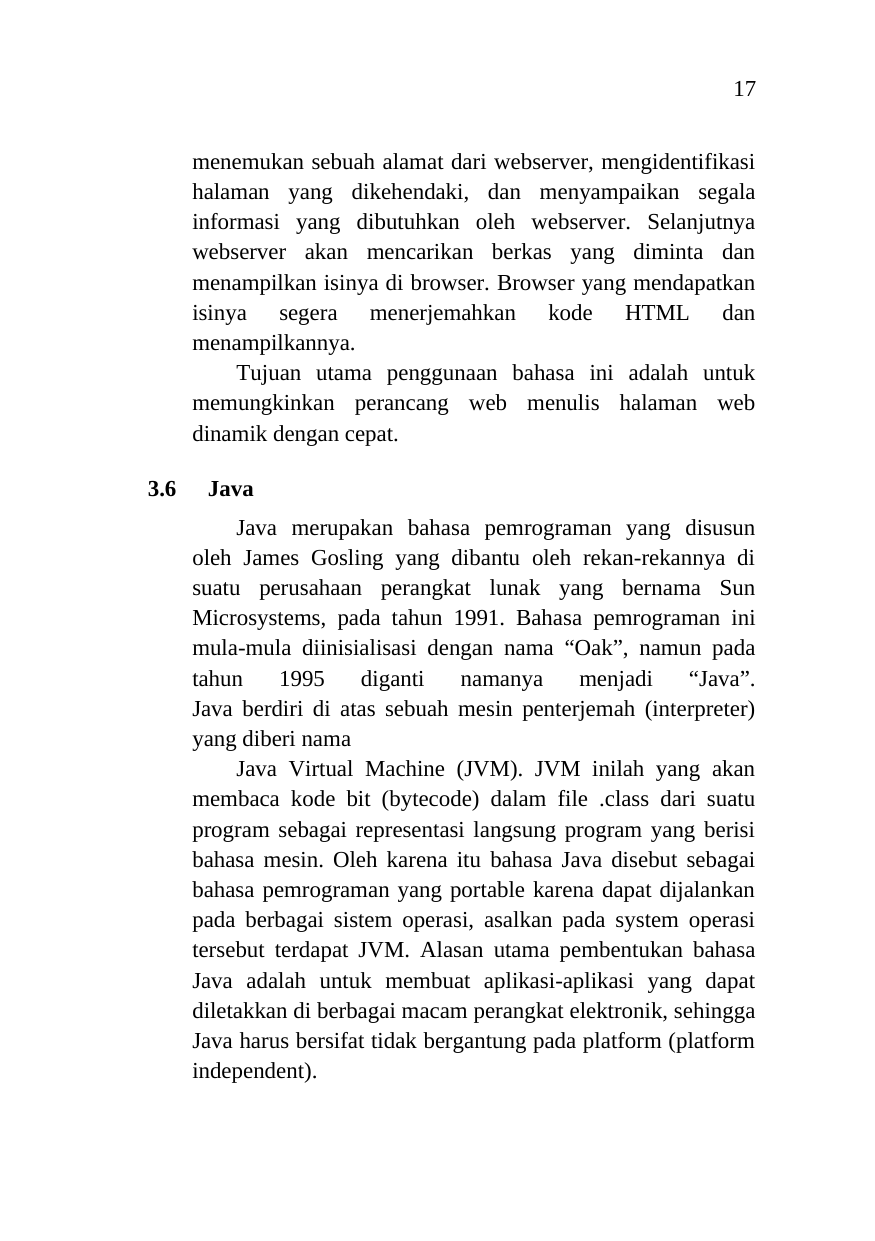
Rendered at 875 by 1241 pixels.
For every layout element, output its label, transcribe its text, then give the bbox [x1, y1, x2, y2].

text Tujuan utama penggunaan bahasa ini adalah untuk memungkinkan perancang web menulis halaman web dinamik dengan cepat. [192, 359, 756, 446]
subtitle Java [148, 475, 756, 501]
text Java merupakan bahasa pemrograman yang disusun oleh James Gosling yang dibantu oleh rekan-rekannya di suatu perusahaan perangkat lunak yang bernama Sun Microsystems, pada tahun 1991. Bahasa pemrograman ini mula-mula diinisialisasi dengan nama “Oak”, namun pada tahun 1995 diganti namanya menjadi “Java”. Java berdiri di atas sebuah mesin penterjemah (interpreter) yang diberi nama [192, 514, 756, 751]
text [192, 148, 756, 355]
text Java Virtual Machine (JVM). JVM inilah yang akan membaca kode bit (bytecode) dalam file .class dari suatu program sebagai representasi langsung program yang berisi bahasa mesin. Oleh karena itu bahasa Java disebut sebagai bahasa pemrograman yang portable karena dapat dijalankan pada berbagai sistem operasi, asalkan pada system operasi tersebut terdapat JVM. Alasan utama pembentukan bahasa Java adalah untuk membuat aplikasi-aplikasi yang dapat diletakkan di berbagai macam perangkat elektronik, sehingga Java harus bersifat tidak bergantung pada platform (platform independent). [192, 755, 756, 1084]
